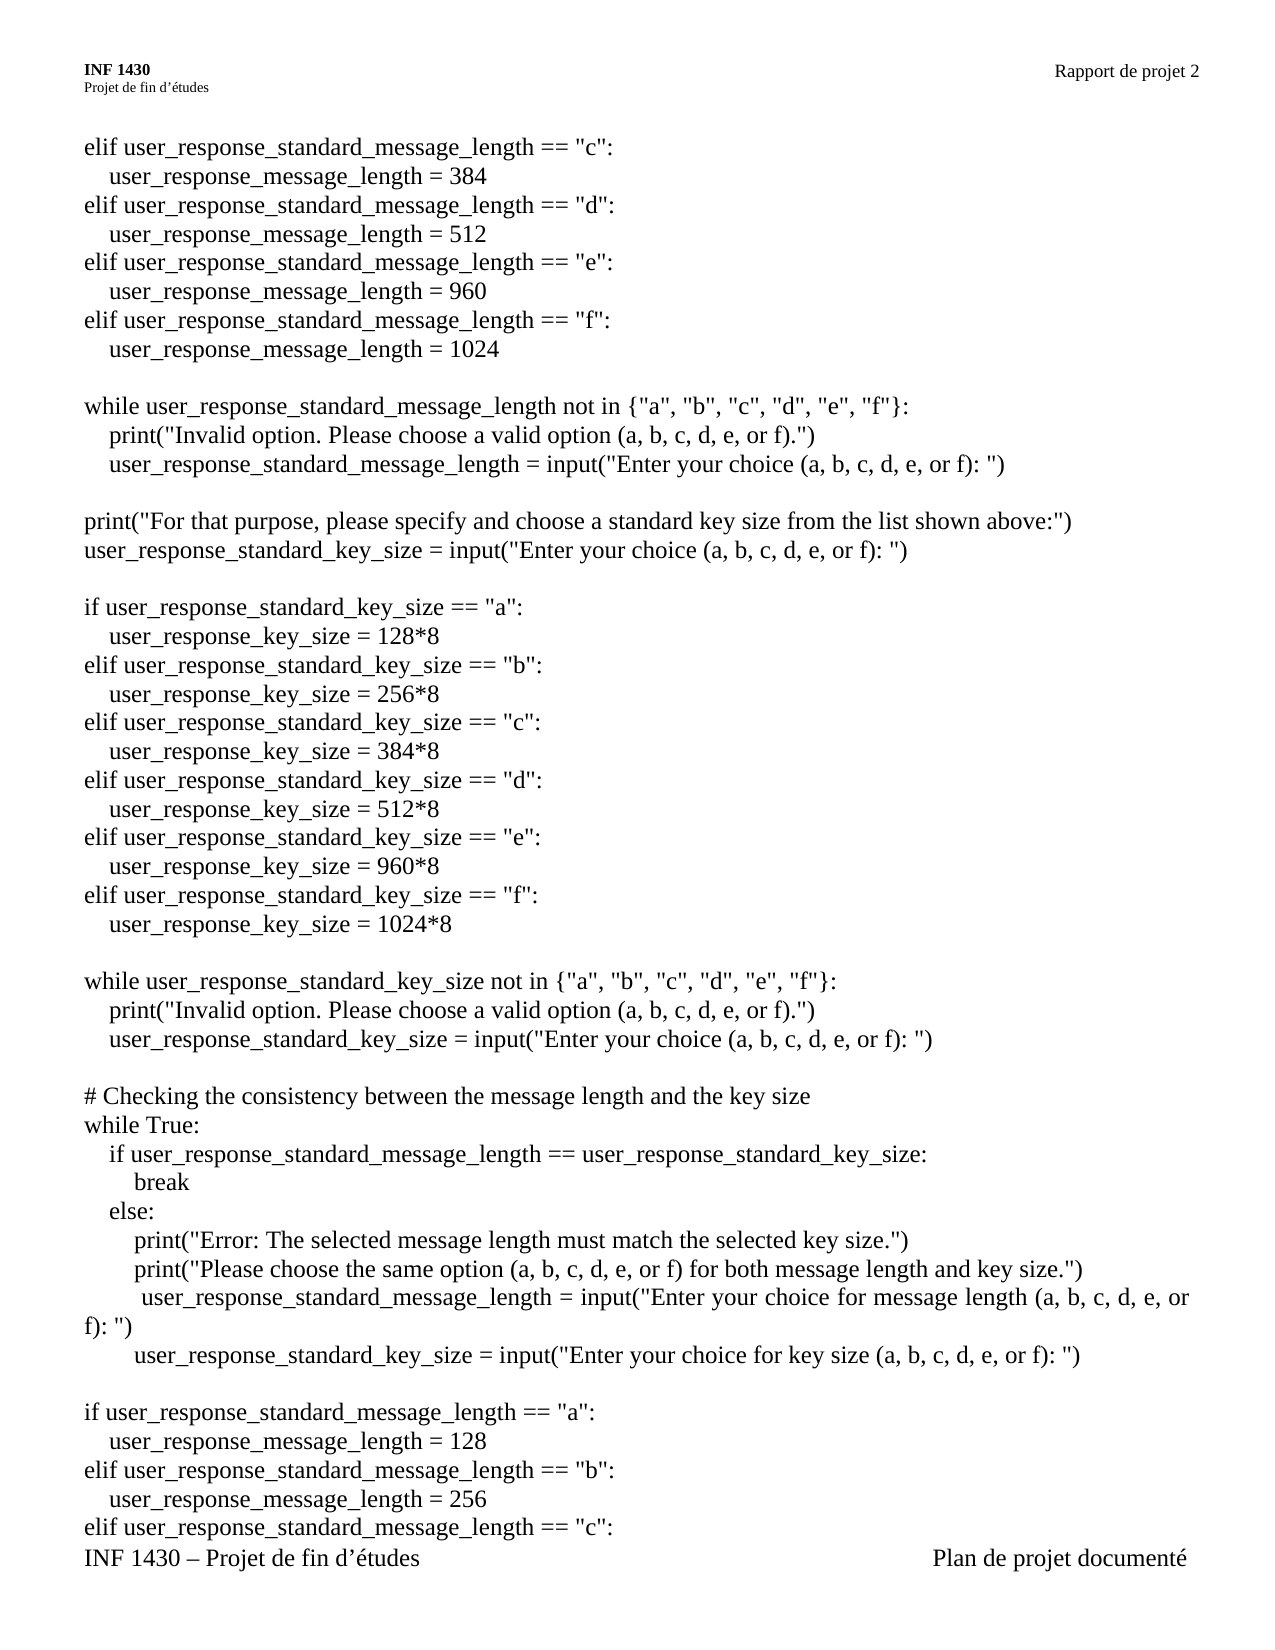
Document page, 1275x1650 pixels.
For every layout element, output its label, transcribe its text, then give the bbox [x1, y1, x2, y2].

text user_response_message_length = 1024 [84, 334, 1191, 362]
text user_response_key_size = 128*8 [84, 621, 1191, 650]
text print("For that purpose, please specify and choose a standard key size from the list shown above:") [84, 506, 1191, 535]
text user_response_message_length = 512 [84, 219, 1191, 247]
text user_response_key_size = 960*8 [84, 851, 1191, 880]
text user_response_key_size = 512*8 [84, 794, 1191, 822]
text elif user_response_standard_key_size == "d": [84, 765, 1191, 794]
text user_response_standard_key_size = input("Enter your choice for key size (a, b, c, d, e, or f): ") [84, 1340, 1191, 1369]
text elif user_response_standard_message_length == "d": [84, 190, 1191, 219]
text user_response_message_length = 256 [84, 1484, 1191, 1512]
text user_response_message_length = 384 [84, 161, 1191, 190]
text elif user_response_standard_message_length == "c": [84, 1512, 1191, 1541]
text elif user_response_standard_key_size == "e": [84, 822, 1191, 851]
text user_response_standard_message_length = input("Enter your choice (a, b, c, d, e, or f): ") [84, 449, 1191, 477]
text user_response_standard_key_size = input("Enter your choice (a, b, c, d, e, or f): ") [84, 535, 1191, 564]
text user_response_key_size = 384*8 [84, 736, 1191, 765]
text user_response_message_length = 128 [84, 1426, 1191, 1455]
text # Checking the consistency between the message length and the key size [84, 1081, 1191, 1110]
text print("Invalid option. Please choose a valid option (a, b, c, d, e, or f).") [84, 420, 1191, 449]
text user_response_key_size = 1024*8 [84, 909, 1191, 937]
text elif user_response_standard_key_size == "c": [84, 707, 1191, 736]
text break [84, 1167, 1191, 1196]
text else: [84, 1196, 1191, 1225]
text user_response_standard_message_length = input("Enter your choice for message length (a, b, c, d, e, or f): ") [84, 1282, 1191, 1340]
text print("Invalid option. Please choose a valid option (a, b, c, d, e, or f).") [84, 995, 1191, 1024]
text print("Please choose the same option (a, b, c, d, e, or f) for both message length and key size.") [84, 1254, 1191, 1282]
text elif user_response_standard_key_size == "f": [84, 880, 1191, 909]
text print("Error: The selected message length must match the selected key size.") [84, 1225, 1191, 1254]
text elif user_response_standard_message_length == "f": [84, 305, 1191, 334]
text elif user_response_standard_message_length == "b": [84, 1455, 1191, 1484]
text while True: [84, 1110, 1191, 1139]
text if user_response_standard_message_length == "a": [84, 1397, 1191, 1426]
text elif user_response_standard_key_size == "b": [84, 650, 1191, 679]
text if user_response_standard_key_size == "a": [84, 592, 1191, 621]
text if user_response_standard_message_length == user_response_standard_key_size: [84, 1139, 1191, 1167]
text user_response_key_size = 256*8 [84, 679, 1191, 707]
text user_response_message_length = 960 [84, 276, 1191, 305]
text user_response_standard_key_size = input("Enter your choice (a, b, c, d, e, or f): ") [84, 1024, 1191, 1052]
text while user_response_standard_message_length not in {"a", "b", "c", "d", "e", "f"}: [84, 391, 1191, 420]
text while user_response_standard_key_size not in {"a", "b", "c", "d", "e", "f"}: [84, 966, 1191, 995]
text elif user_response_standard_message_length == "e": [84, 247, 1191, 276]
text elif user_response_standard_message_length == "c": [84, 132, 1191, 161]
